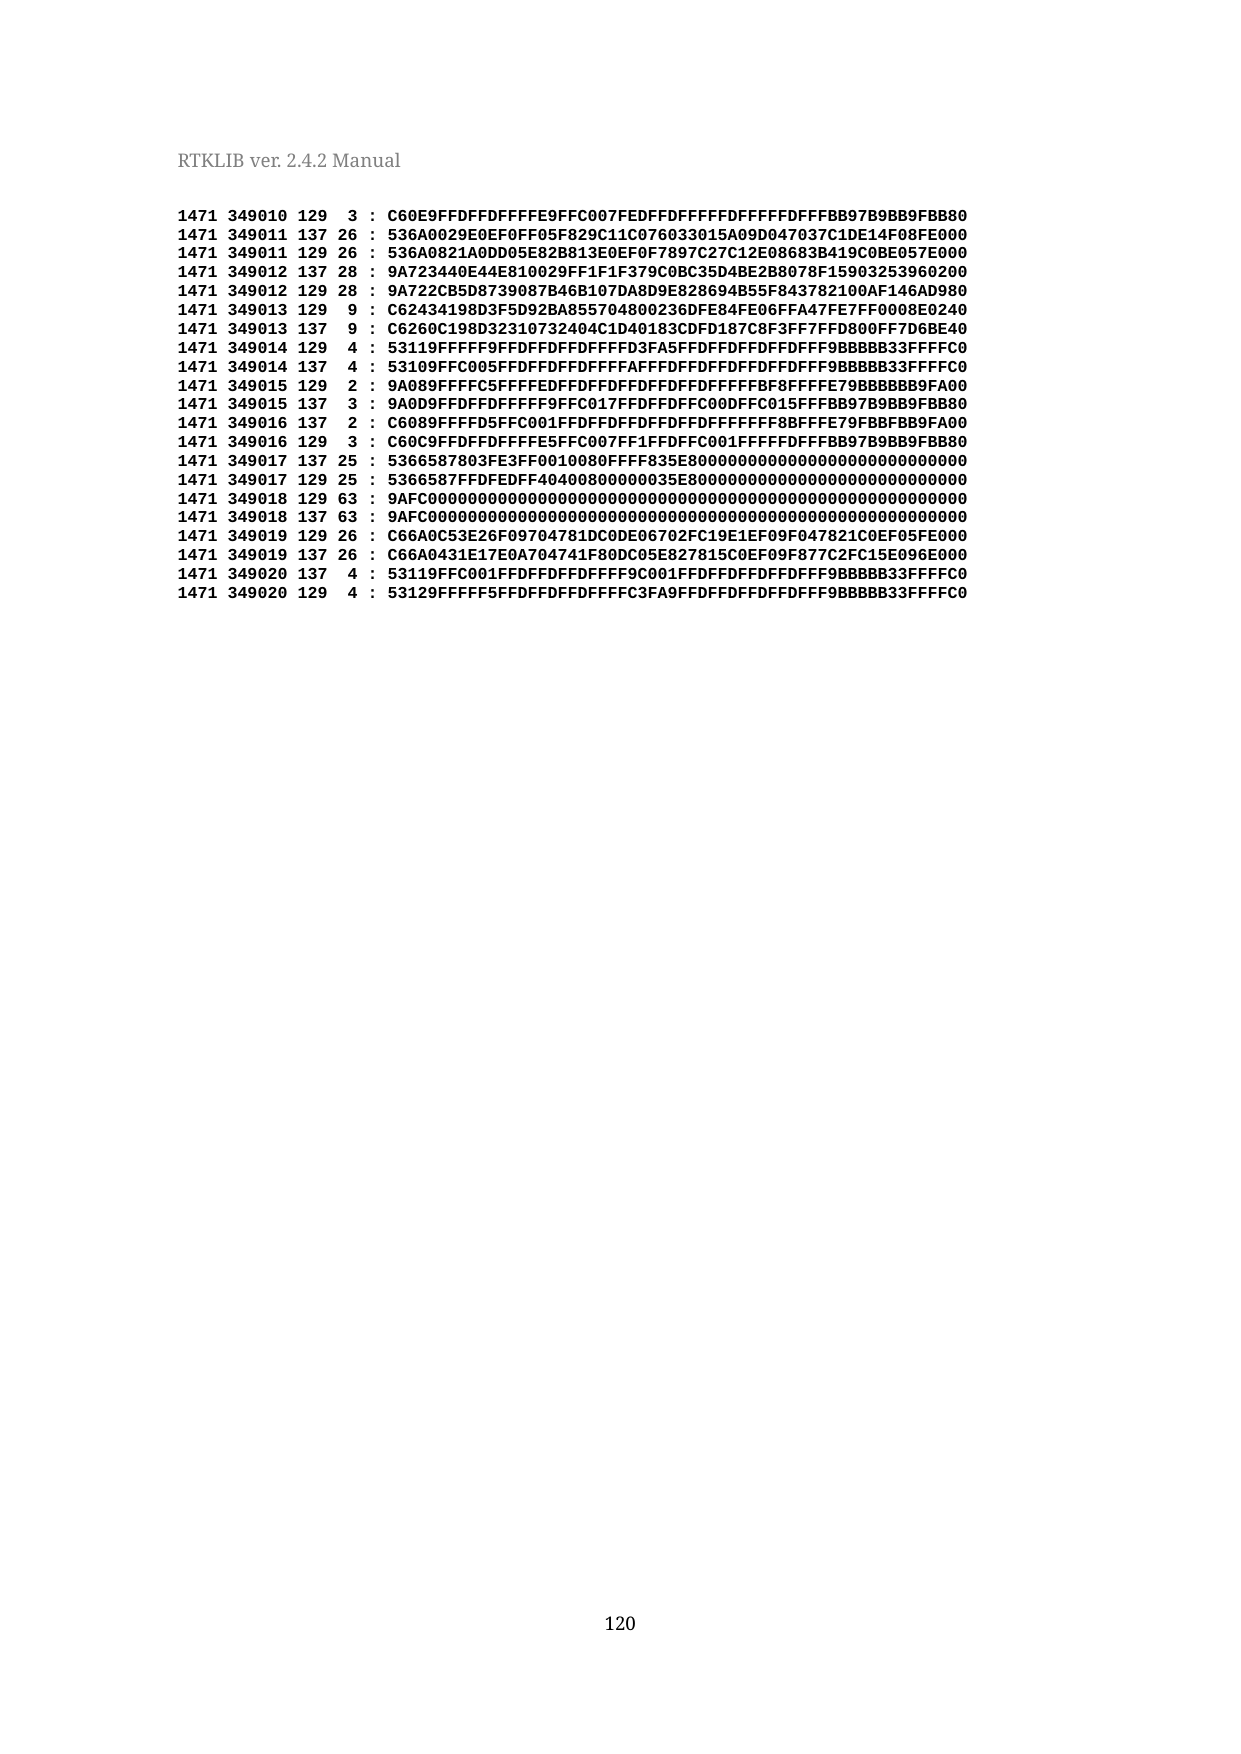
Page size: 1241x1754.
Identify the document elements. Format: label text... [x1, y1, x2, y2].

text 1471 349012 137 28 : 9A723440E44E810029FF1F1F379C0BC35D4BE2B8078F15903253960200 [177, 264, 1063, 283]
text 1471 349019 137 26 : C66A0431E17E0A704741F80DC05E827815C0EF09F877C2FC15E096E000 [177, 547, 1063, 566]
text 1471 349012 129 28 : 9A722CB5D8739087B46B107DA8D9E828694B55F843782100AF146AD980 [177, 283, 1063, 302]
text 1471 349011 129 26 : 536A0821A0DD05E82B813E0EF0F7897C27C12E08683B419C0BE057E000 [177, 245, 1063, 264]
text 1471 349018 137 63 : 9AFC000000000000000000000000000000000000000000000000000000 [177, 509, 1063, 528]
text 1471 349016 129 3 : C60C9FFDFFDFFFFE5FFC007FF1FFDFFC001FFFFFDFFFBB97B9BB9FBB80 [177, 434, 1063, 452]
text 1471 349014 137 4 : 53109FFC005FFDFFDFFDFFFFAFFFDFFDFFDFFDFFDFFF9BBBBB33FFFFC0 [177, 358, 1063, 377]
text 1471 349015 137 3 : 9A0D9FFDFFDFFFFF9FFC017FFDFFDFFC00DFFC015FFFBB97B9BB9FBB80 [177, 396, 1063, 415]
text 1471 349016 137 2 : C6089FFFFD5FFC001FFDFFDFFDFFDFFDFFFFFFF8BFFFE79FBBFBB9FA00 [177, 415, 1063, 434]
text 1471 349020 129 4 : 53129FFFFF5FFDFFDFFDFFFFC3FA9FFDFFDFFDFFDFFF9BBBBB33FFFFC0 [177, 584, 1063, 603]
text 1471 349017 129 25 : 5366587FFDFEDFF40400800000035E8000000000000000000000000000 [177, 471, 1063, 490]
text 1471 349015 129 2 : 9A089FFFFC5FFFFEDFFDFFDFFDFFDFFDFFFFFBF8FFFFE79BBBBBB9FA00 [177, 377, 1063, 396]
text 1471 349011 137 26 : 536A0029E0EF0FF05F829C11C076033015A09D047037C1DE14F08FE000 [177, 226, 1063, 245]
text 1471 349018 129 63 : 9AFC000000000000000000000000000000000000000000000000000000 [177, 490, 1063, 509]
text 1471 349020 137 4 : 53119FFC001FFDFFDFFDFFFF9C001FFDFFDFFDFFDFFF9BBBBB33FFFFC0 [177, 566, 1063, 584]
text 1471 349014 129 4 : 53119FFFFF9FFDFFDFFDFFFFD3FA5FFDFFDFFDFFDFFF9BBBBB33FFFFC0 [177, 339, 1063, 358]
text 1471 349017 137 25 : 5366587803FE3FF0010080FFFF835E8000000000000000000000000000 [177, 452, 1063, 471]
text 1471 349010 129 3 : C60E9FFDFFDFFFFE9FFC007FEDFFDFFFFFDFFFFFDFFFBB97B9BB9FBB80 [177, 207, 1063, 226]
text 1471 349019 129 26 : C66A0C53E26F09704781DC0DE06702FC19E1EF09F047821C0EF05FE000 [177, 528, 1063, 547]
text 1471 349013 137 9 : C6260C198D32310732404C1D40183CDFD187C8F3FF7FFD800FF7D6BE40 [177, 321, 1063, 339]
text 1471 349013 129 9 : C62434198D3F5D92BA855704800236DFE84FE06FFA47FE7FF0008E0240 [177, 302, 1063, 321]
